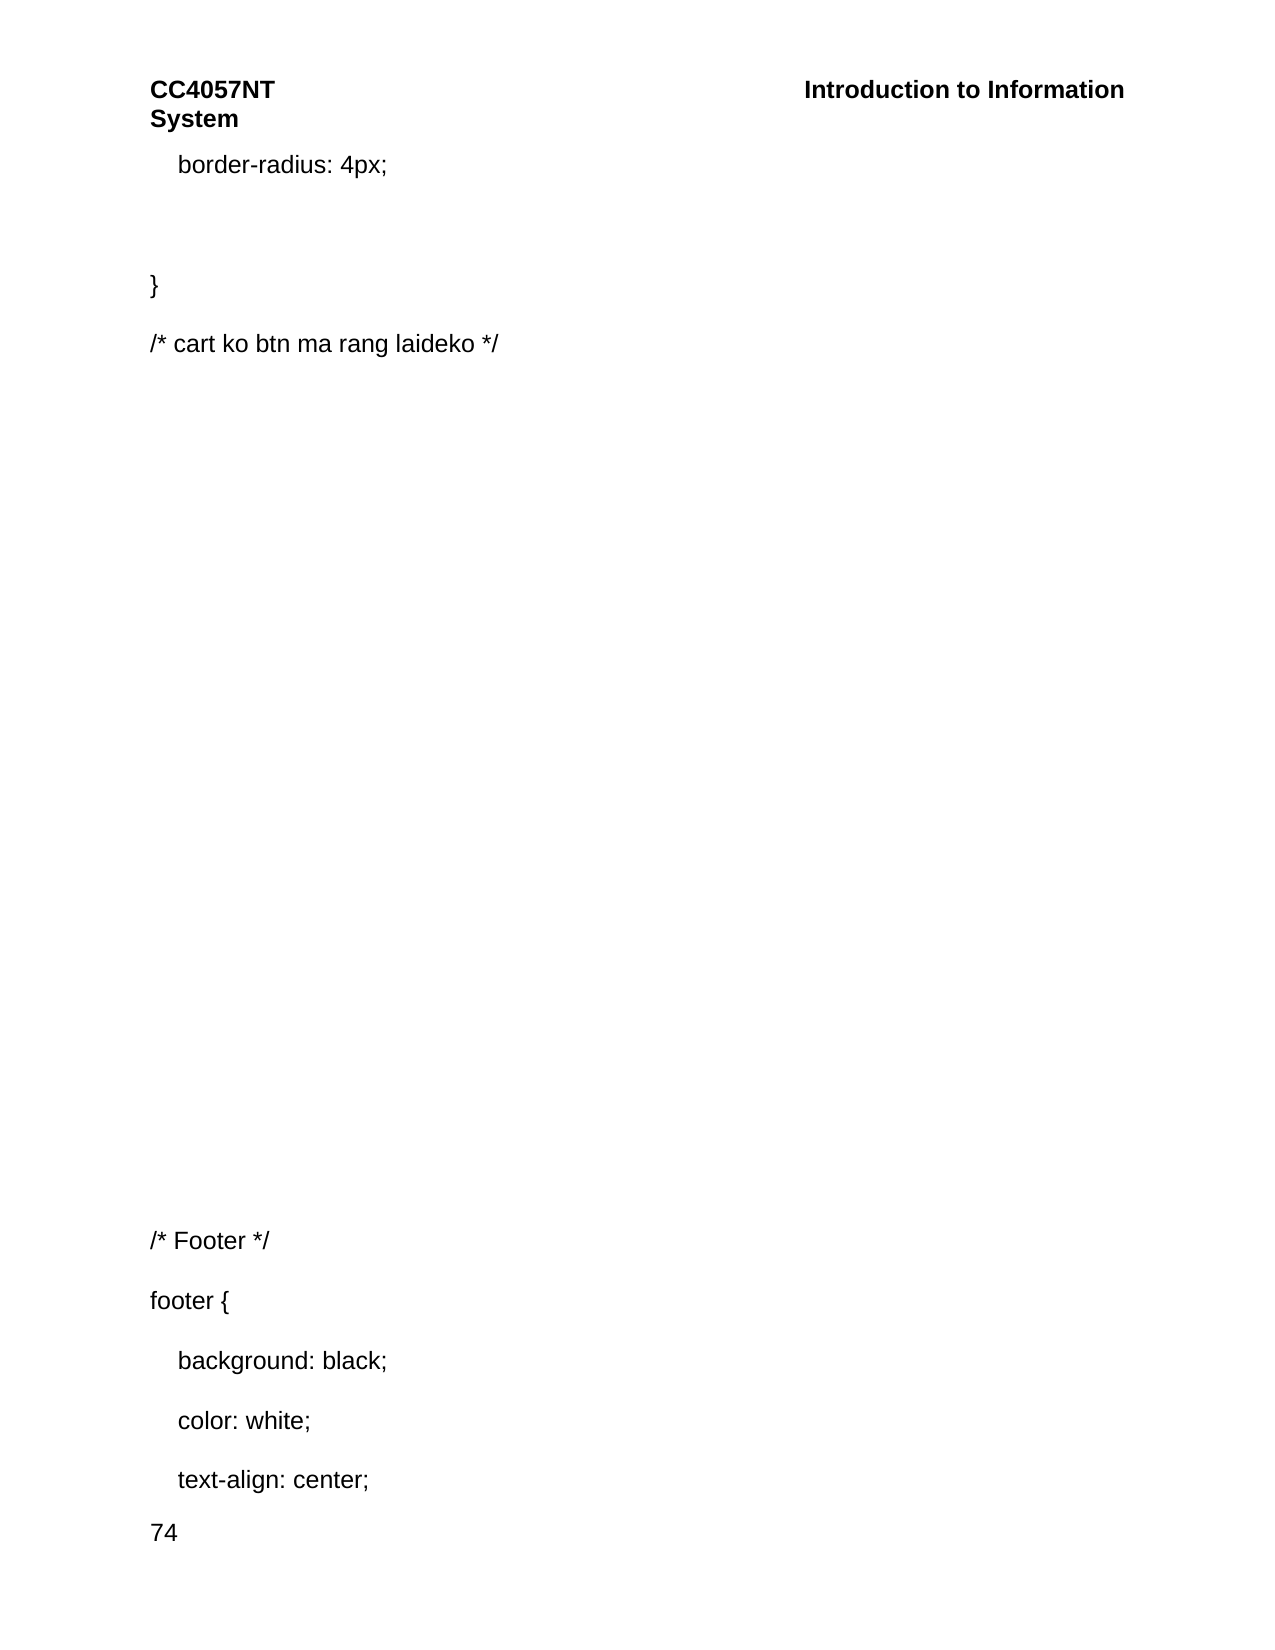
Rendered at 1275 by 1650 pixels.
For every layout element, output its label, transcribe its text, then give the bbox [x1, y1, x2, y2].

text /* Footer */ [150, 1226, 1125, 1255]
text color: white; [150, 1406, 1125, 1434]
text footer { [150, 1286, 1125, 1315]
text text-align: center; [150, 1465, 1125, 1494]
text } [150, 269, 1125, 298]
text /* cart ko btn ma rang laideko */ [150, 329, 1125, 358]
text border-radius: 4px; [150, 150, 1125, 179]
text background: black; [150, 1346, 1125, 1374]
